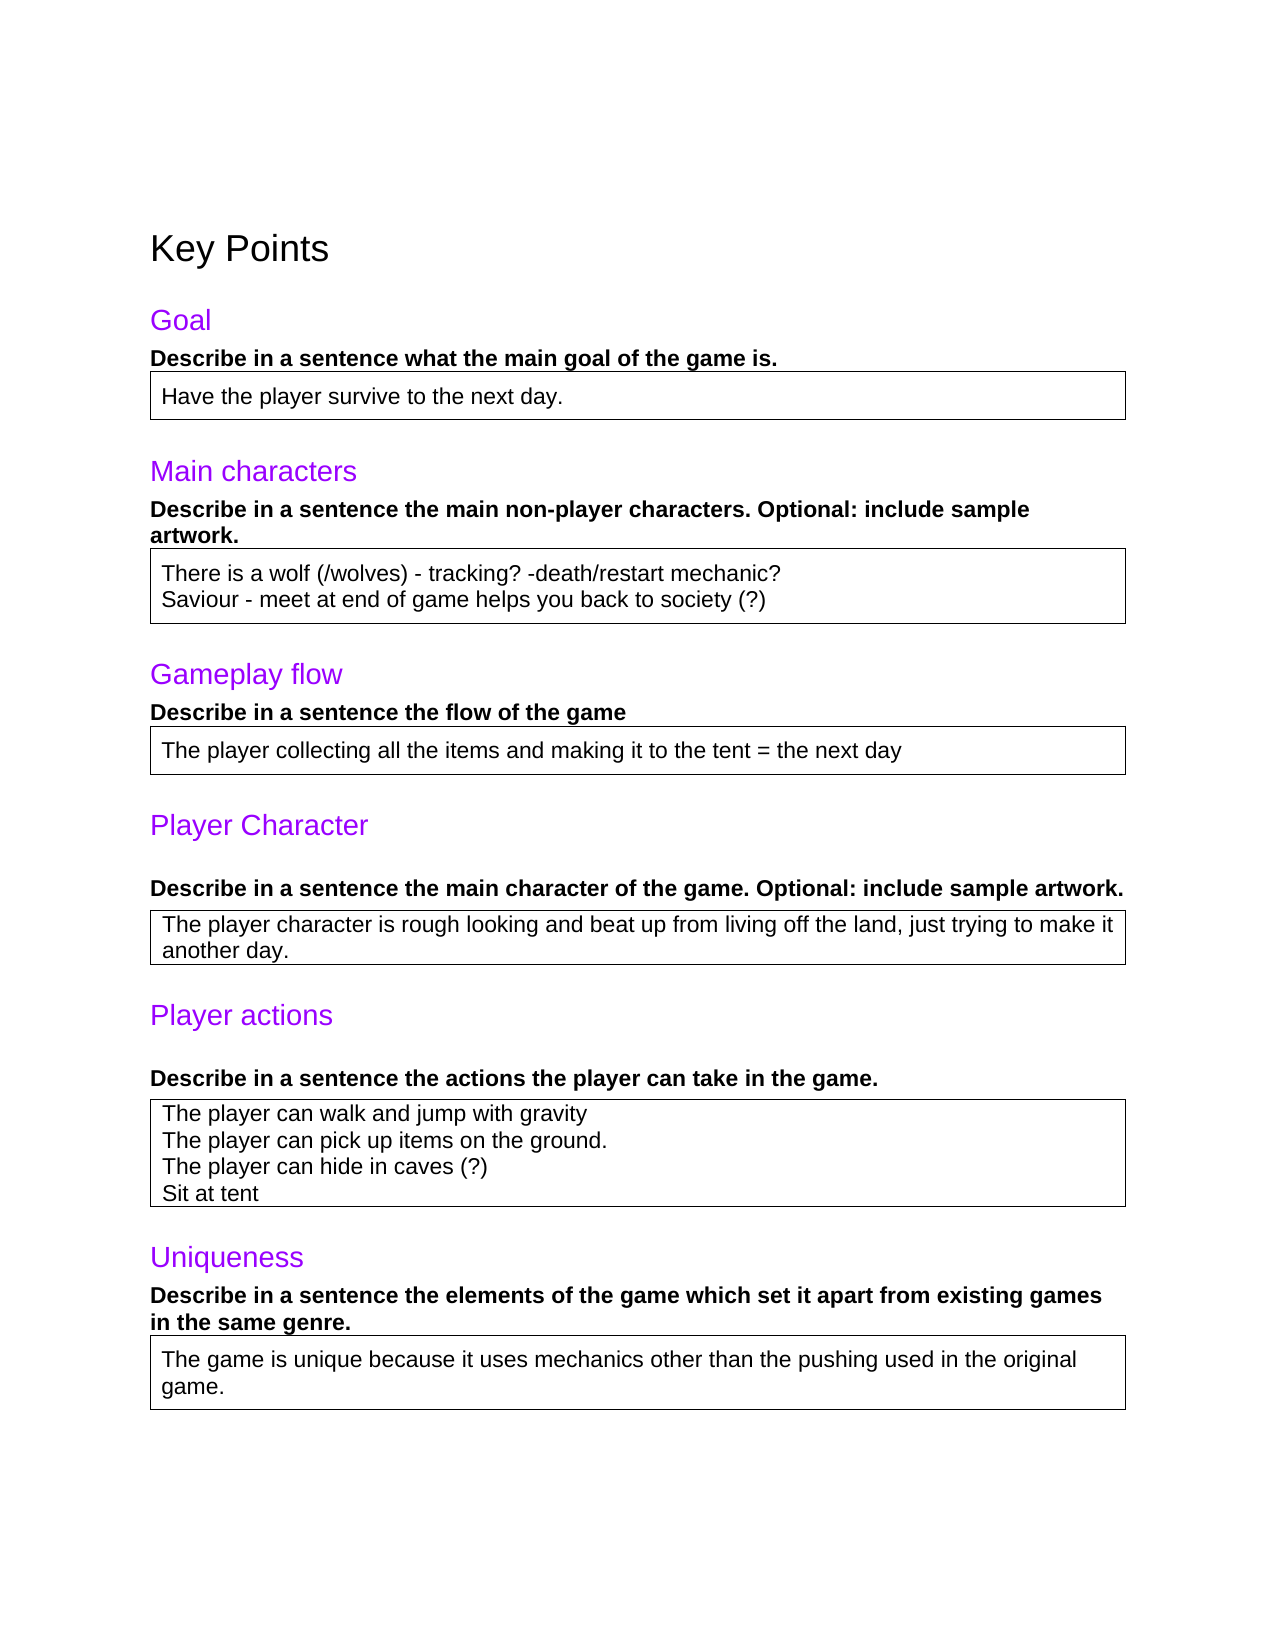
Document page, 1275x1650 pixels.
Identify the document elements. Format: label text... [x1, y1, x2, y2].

subtitle Describe in a sentence the main character of the game. Optional: include sample artwork. [150, 875, 1125, 901]
subtitle Describe in a sentence the flow of the game [150, 699, 1125, 726]
table_header There is a wolf (/wolves) - tracking? -death/restart mechanic? Saviour - meet at end of game helps you back to society (?) [151, 549, 1125, 623]
subtitle Describe in a sentence what the main goal of the game is. [150, 345, 1125, 371]
table_header The player collecting all the items and making it to the tent = the next day [151, 727, 1125, 774]
table_header The game is unique because it uses mechanics other than the pushing used in the original game. [151, 1336, 1125, 1409]
subtitle Describe in a sentence the elements of the game which set it apart from existing games in the same genre. [150, 1282, 1125, 1335]
subtitle Gameplay flow [150, 657, 1125, 691]
table_header The player character is rough looking and beat up from living off the land, just trying to make it another day. [151, 911, 1125, 963]
subtitle Player actions [150, 998, 1125, 1031]
subtitle Uniqueness [150, 1240, 1125, 1274]
table_header The player can walk and jump with gravity The player can pick up items on the ground. The player can hide in caves (?) Sit at tent [151, 1100, 1125, 1206]
subtitle Goal [150, 303, 1125, 336]
subtitle Describe in a sentence the main non-player characters. Optional: include sample artwork. [150, 496, 1125, 548]
subtitle Key Points [150, 226, 1125, 269]
subtitle Player Character [150, 808, 1125, 842]
subtitle Main characters [150, 454, 1125, 487]
table_header Have the player survive to the next day. [151, 372, 1125, 419]
subtitle Describe in a sentence the actions the player can take in the game. [150, 1065, 1125, 1091]
